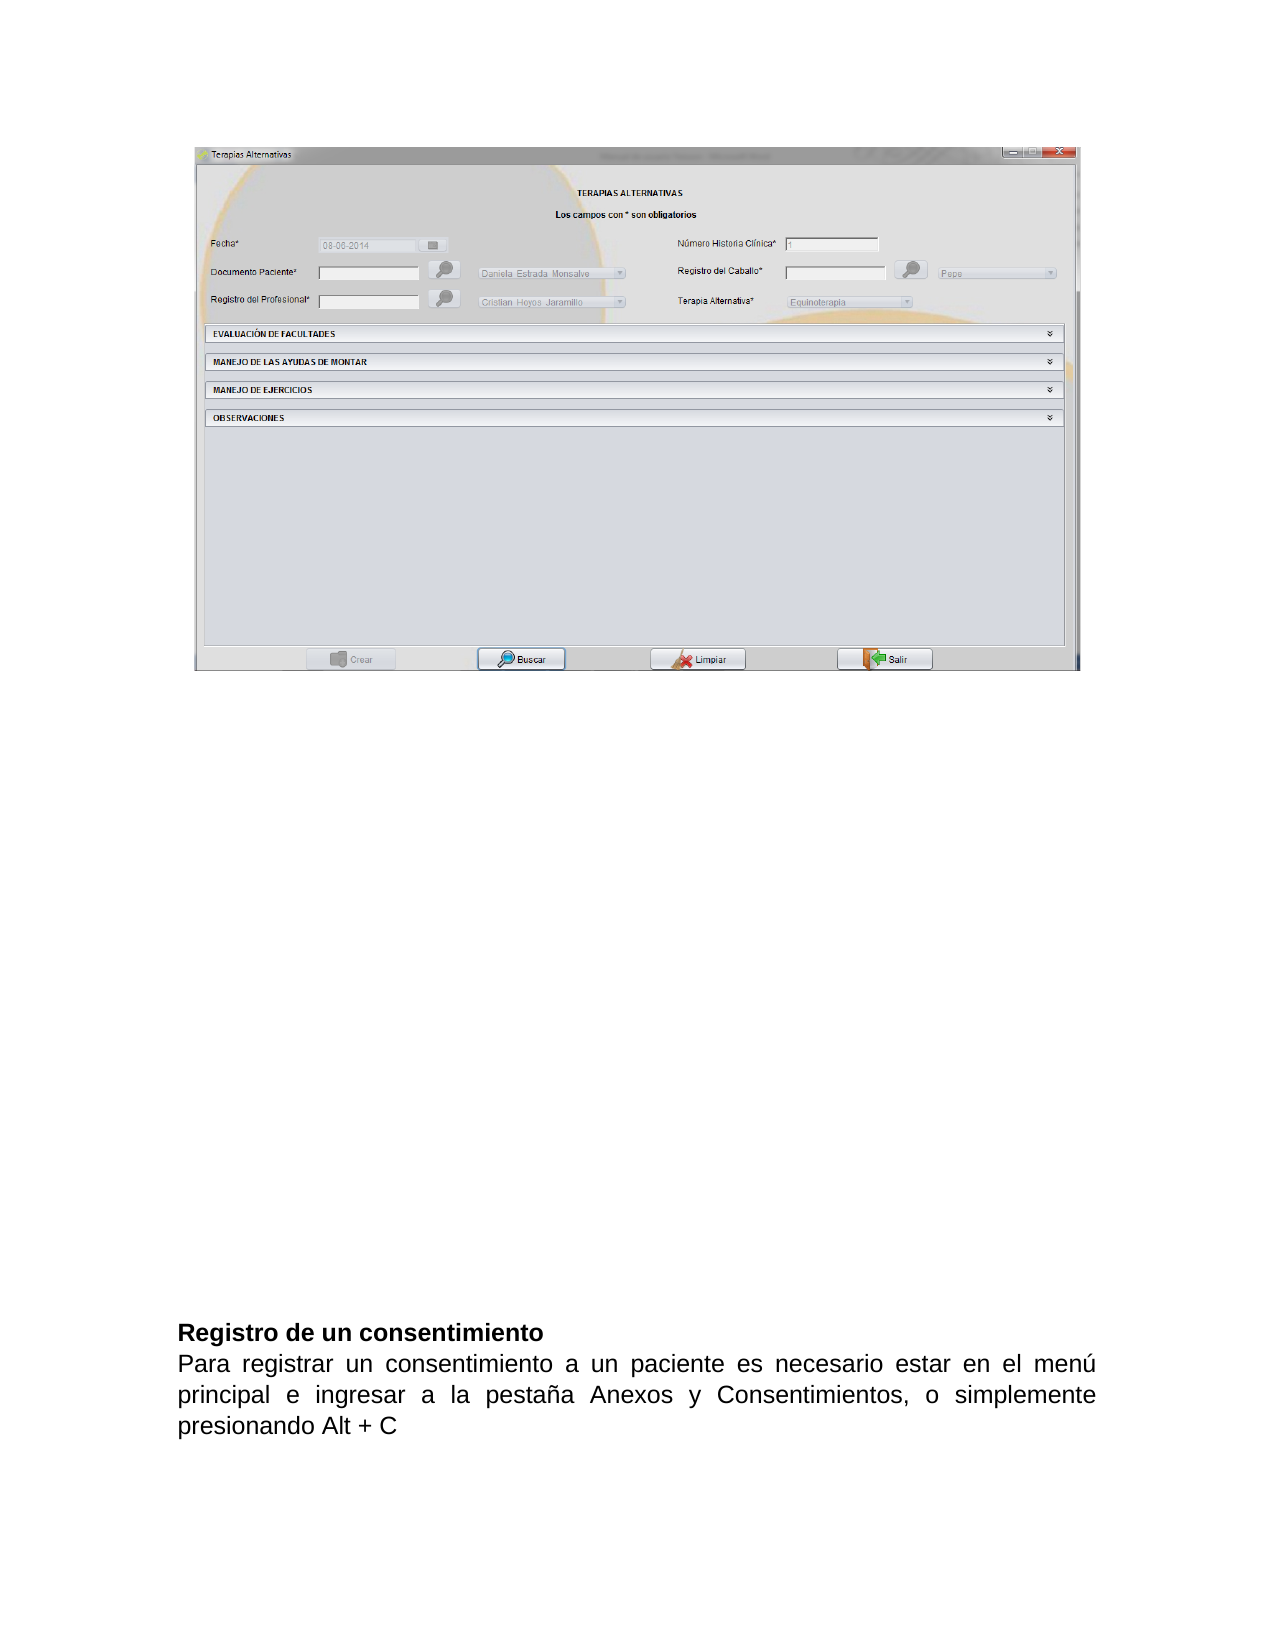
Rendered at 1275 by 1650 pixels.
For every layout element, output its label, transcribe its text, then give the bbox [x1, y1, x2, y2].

picture [194, 147, 1081, 671]
subtitle Registro de un consentimiento [177, 1318, 1098, 1347]
text Para registrar un consentimiento a un paciente es necesario estar en el menú principal e ingresar a la pestaña Anexos y Consentimientos, o simplemente presionando Alt + C [177, 1349, 1098, 1440]
